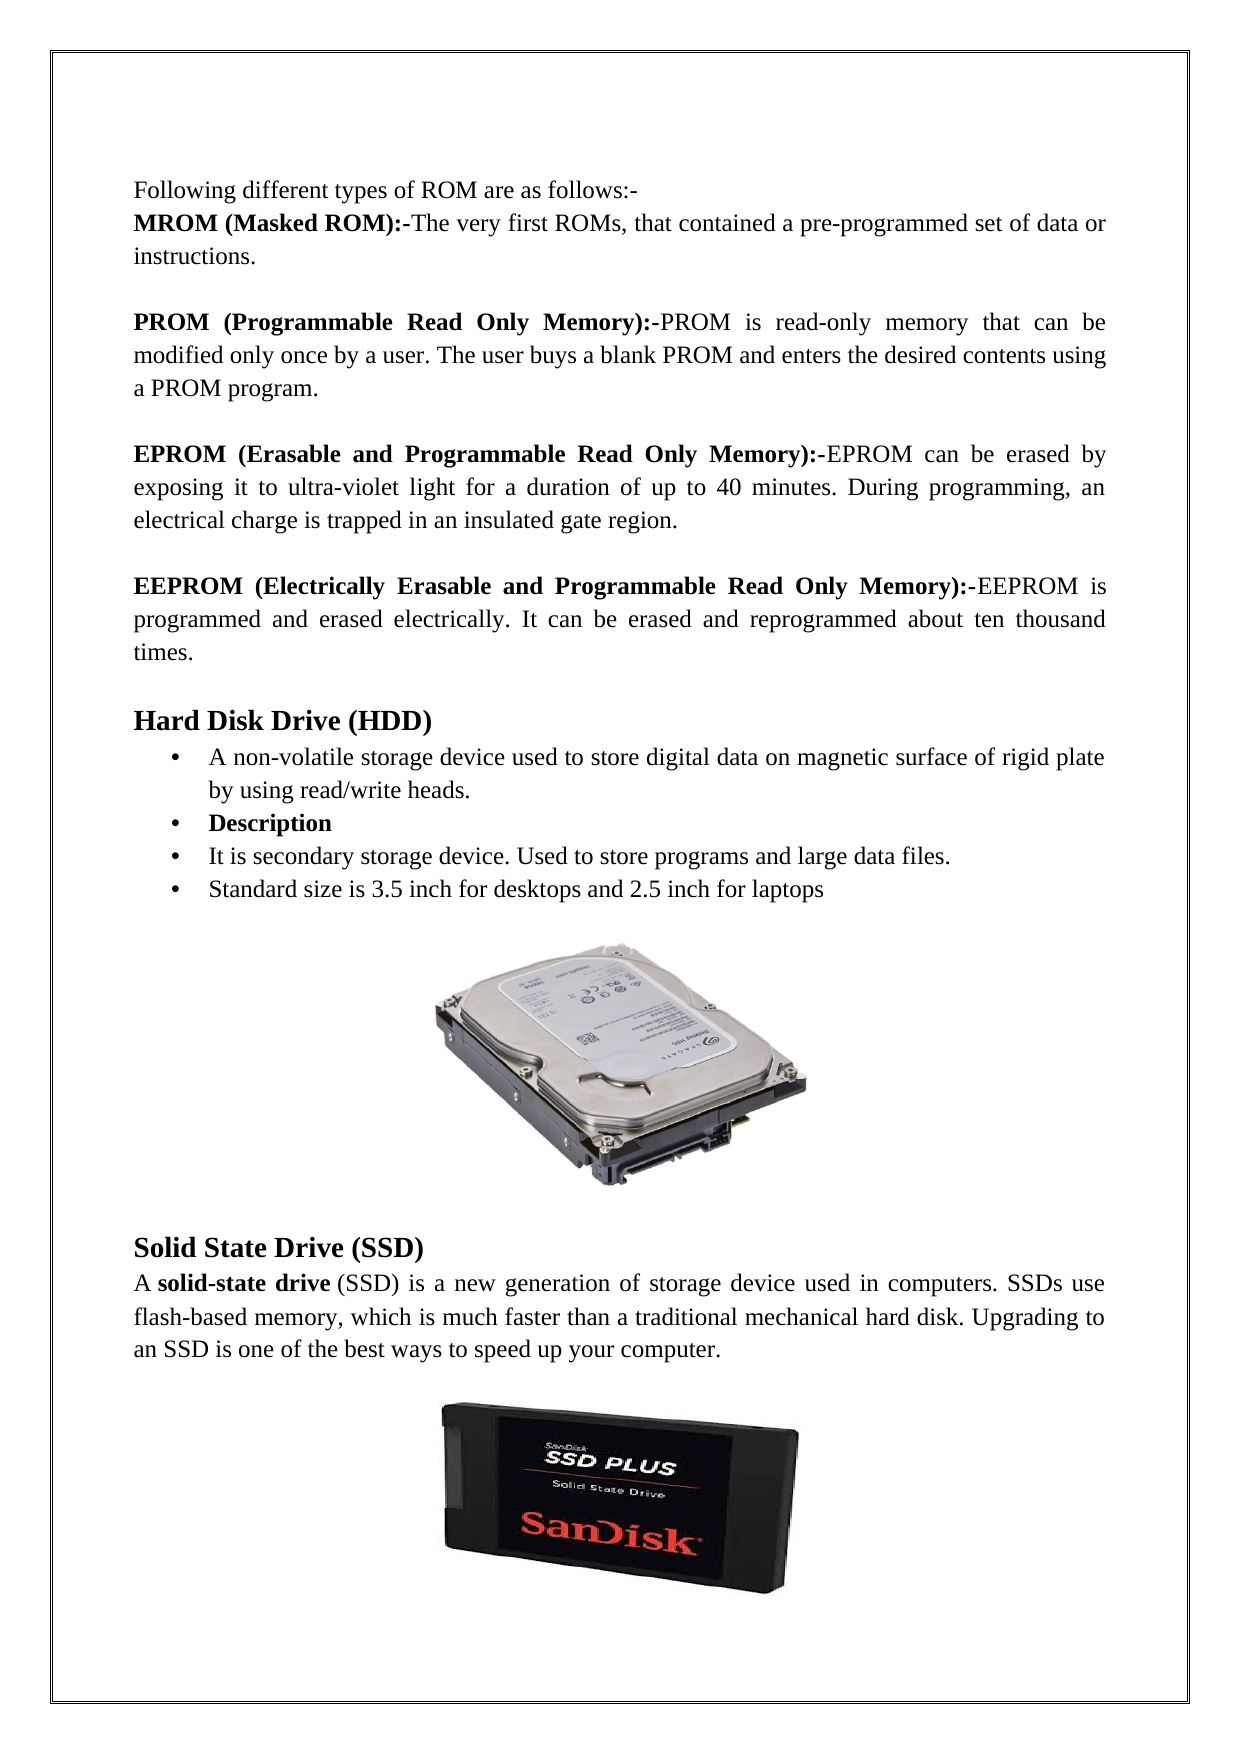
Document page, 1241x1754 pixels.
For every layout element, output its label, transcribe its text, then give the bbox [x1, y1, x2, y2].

text Following different types of ROM are as follows:- [133, 175, 1107, 204]
text PROM (Programmable Read Only Memory):-PROM is read-only memory that can be modified only once by a user. The user buys a blank PROM and enters the desired contents using a PROM program. [133, 307, 1107, 402]
text EEPROM (Electrically Erasable and Programmable Read Only Memory):-EEPROM is programmed and erased electrically. It can be erased and reprogrammed about ten thousand times. [133, 571, 1107, 666]
list Standard size is 3.5 inch for desktops and 2.5 inch for laptops [171, 874, 1107, 903]
picture [438, 1400, 803, 1596]
text MROM (Masked ROM):-The very first ROMs, that contained a pre-programmed set of data or instructions. [133, 208, 1107, 270]
text A solid-state drive (SSD) is a new generation of storage device used in computers. SSDs use flash-based memory, which is much faster than a traditional mechanical hard disk. Upgrading to an SSD is one of the best ways to speed up your computer. [133, 1330, 1107, 1363]
text Hard Disk Drive (HDD) [133, 703, 1107, 737]
list Description [171, 808, 1107, 837]
picture [431, 940, 810, 1188]
text EPROM (Erasable and Programmable Read Only Memory):-EPROM can be erased by exposing it to ultra-violet light for a duration of up to 40 minutes. During programming, an electrical charge is trapped in an insulated gate region. [133, 439, 1107, 534]
list A non-volatile storage device used to store digital data on magnetic surface of rigid plate by using read/write heads. [171, 742, 1107, 804]
text Solid State Drive (SSD) [133, 1230, 1107, 1263]
list It is secondary storage device. Used to store programs and large data files. [171, 841, 1107, 870]
